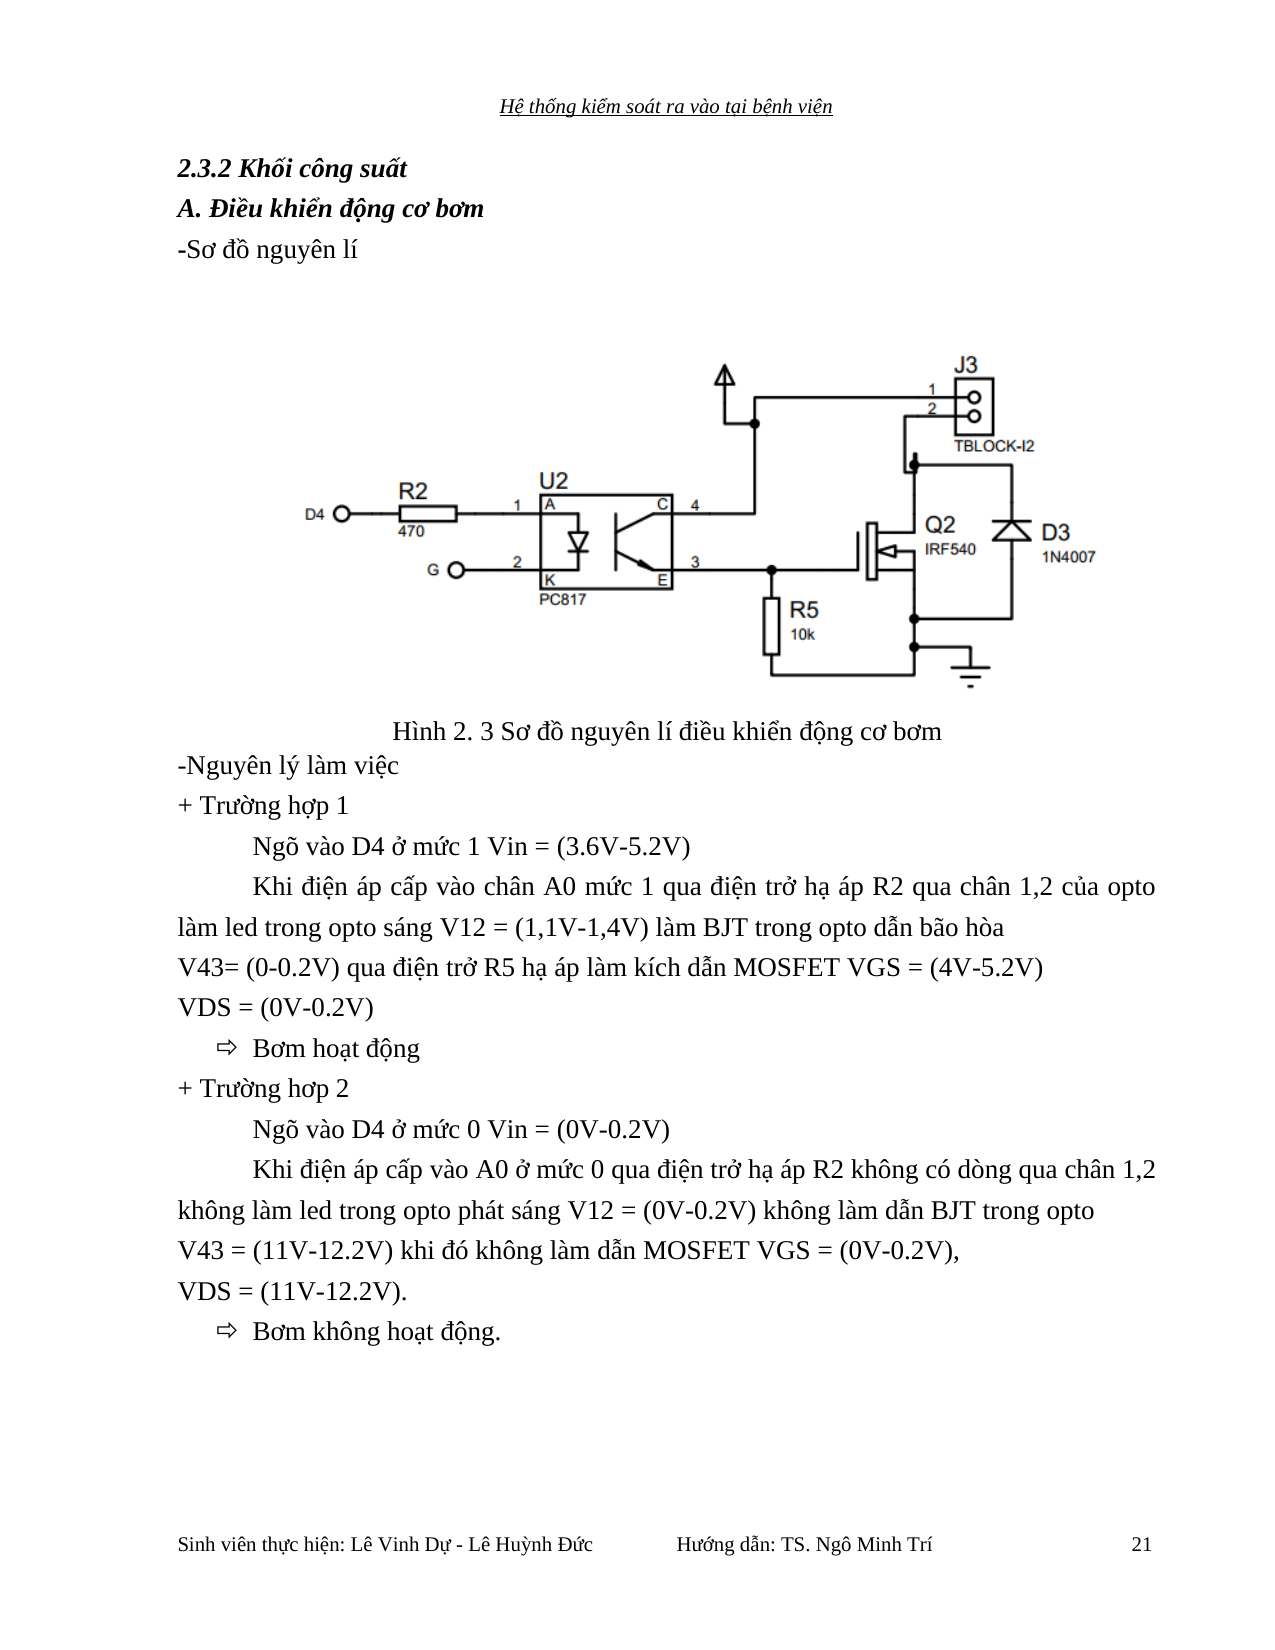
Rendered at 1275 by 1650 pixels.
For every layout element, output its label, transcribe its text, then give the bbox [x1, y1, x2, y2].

text Khi điện áp cấp vào chân A0 mức 1 qua điện trở hạ áp R2 qua chân 1,2 của opto làm led trong opto sáng V12 = (1,1V-1,4V) làm BJT trong opto dẫn bão hòa [177, 870, 1157, 942]
list Bơm không hoạt động. [215, 1315, 1157, 1346]
text -Nguyên lý làm việc [177, 749, 1157, 780]
text Ngõ vào D4 ở mức 1 Vin = (3.6V-5.2V) [177, 830, 1157, 861]
text V43 = (11V-12.2V) khi đó không làm dẫn MOSFET VGS = (0V-0.2V), [177, 1234, 1157, 1265]
text -Sơ đồ nguyên lí [177, 233, 1157, 264]
text A. Điều khiển động cơ bơm [177, 192, 1157, 223]
text VDS = (11V-12.2V). [177, 1274, 1157, 1306]
text Ngõ vào D4 ở mức 0 Vin = (0V-0.2V) [177, 1113, 1157, 1144]
text Hình 2. 3 Sơ đồ nguyên lí điều khiển động cơ bơm [177, 715, 1157, 747]
text + Trường hơp 2 [177, 1072, 1157, 1104]
subtitle 2.3.2 Khối công suất [177, 152, 1157, 183]
text + Trường hợp 1 [177, 789, 1157, 821]
picture [177, 302, 1228, 695]
text V43= (0-0.2V) qua điện trở R5 hạ áp làm kích dẫn MOSFET VGS = (4V-5.2V) [177, 951, 1157, 982]
text VDS = (0V-0.2V) [177, 991, 1157, 1023]
list Bơm hoạt động [215, 1032, 1157, 1063]
text Khi điện áp cấp vào A0 ở mức 0 qua điện trở hạ áp R2 không có dòng qua chân 1,2 không làm led trong opto phát sáng V12 = (0V-0.2V) không làm dẫn BJT trong opto [177, 1153, 1157, 1225]
